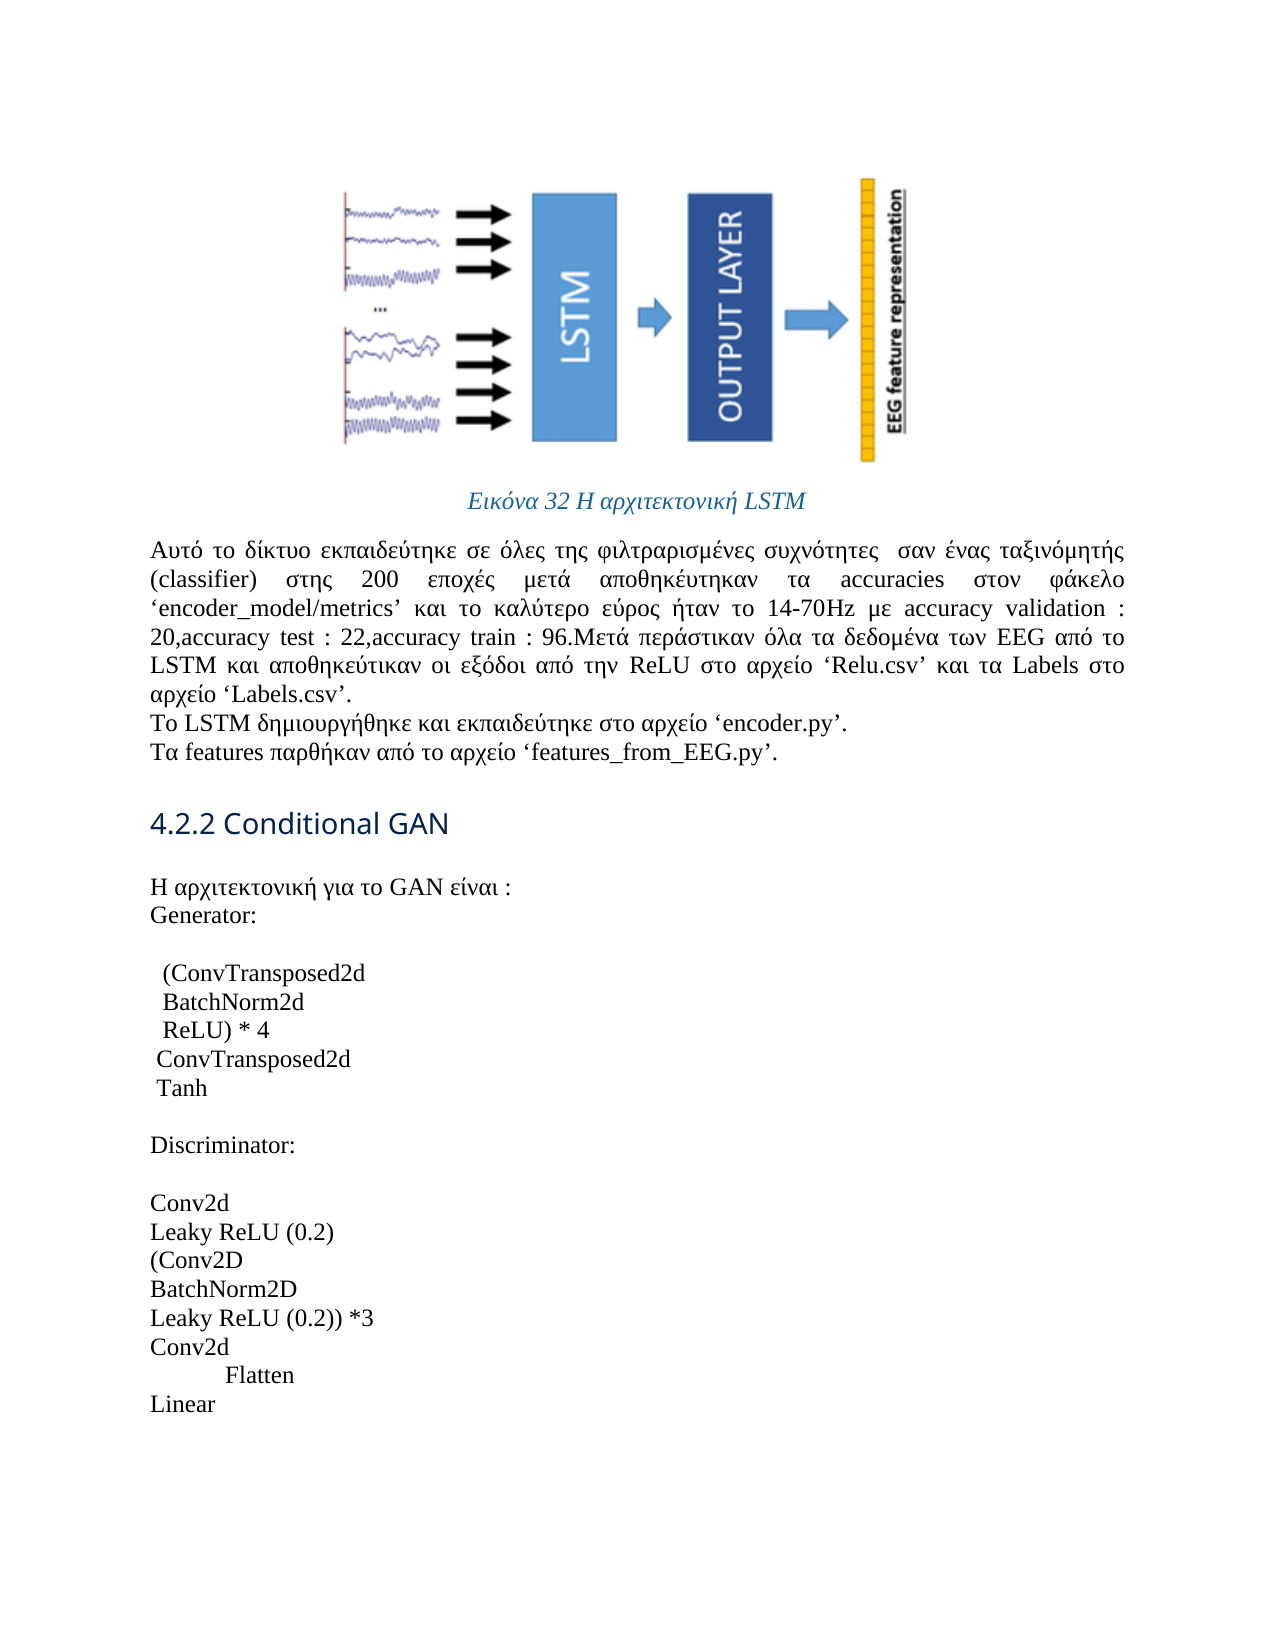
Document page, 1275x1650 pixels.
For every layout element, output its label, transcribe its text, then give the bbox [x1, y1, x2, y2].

text Conv2d [150, 1188, 1125, 1217]
text Το LSTM δημιουργήθηκε και εκπαιδεύτηκε στο αρχείο ‘encoder.py’. [150, 708, 1125, 737]
text BatchNorm2D [150, 1274, 1125, 1303]
text Discriminator: [150, 1130, 1125, 1159]
text Tanh [150, 1073, 1125, 1102]
text Η αρχιτεκτονική για το GAN είναι : [150, 872, 1125, 900]
text Leaky ReLU (0.2) [150, 1217, 1125, 1245]
text Τα features παρθήκαν από το αρχείο ‘features_from_EEG.py’. [150, 737, 1125, 766]
text Αυτό το δίκτυο εκπαιδεύτηκε σε όλες της φιλτραρισμένες συχνότητες σαν ένας ταξινόμητής (classifier) στης 200 εποχές μετά αποθηκέυτηκαν τα accuracies στον φάκελο ‘encoder_model/metrics’ και το καλύτερο εύρος ήταν το 14-70Hz με accuracy validation : 20,accuracy test : 22,accuracy train : 96.Μετά περάστικαν όλα τα δεδομένα των EEG από το LSTM και αποθηκεύτικαν οι εξόδοι από την ReLU στο αρχείο ‘Relu.csv’ και τα Labels στο αρχείο ‘Labels.csv’. [150, 536, 1125, 708]
text (ConvTransposed2d [150, 958, 1125, 987]
text Flatten [150, 1360, 1125, 1389]
text Leaky ReLU (0.2)) *3 [150, 1303, 1125, 1332]
text BatchNorm2d [150, 987, 1125, 1015]
text ReLU) * 4 [150, 1015, 1125, 1044]
text Conv2d [150, 1332, 1125, 1360]
text Εικόνα 32 Η αρχιτεκτονική LSTM [150, 486, 1125, 515]
text ConvTransposed2d [150, 1044, 1125, 1073]
text Linear [150, 1389, 1125, 1418]
text Generator: [150, 900, 1125, 929]
text (Conv2D [150, 1245, 1125, 1274]
picture [320, 150, 955, 486]
subtitle 4.2.2 Conditional GAN [150, 803, 1125, 843]
